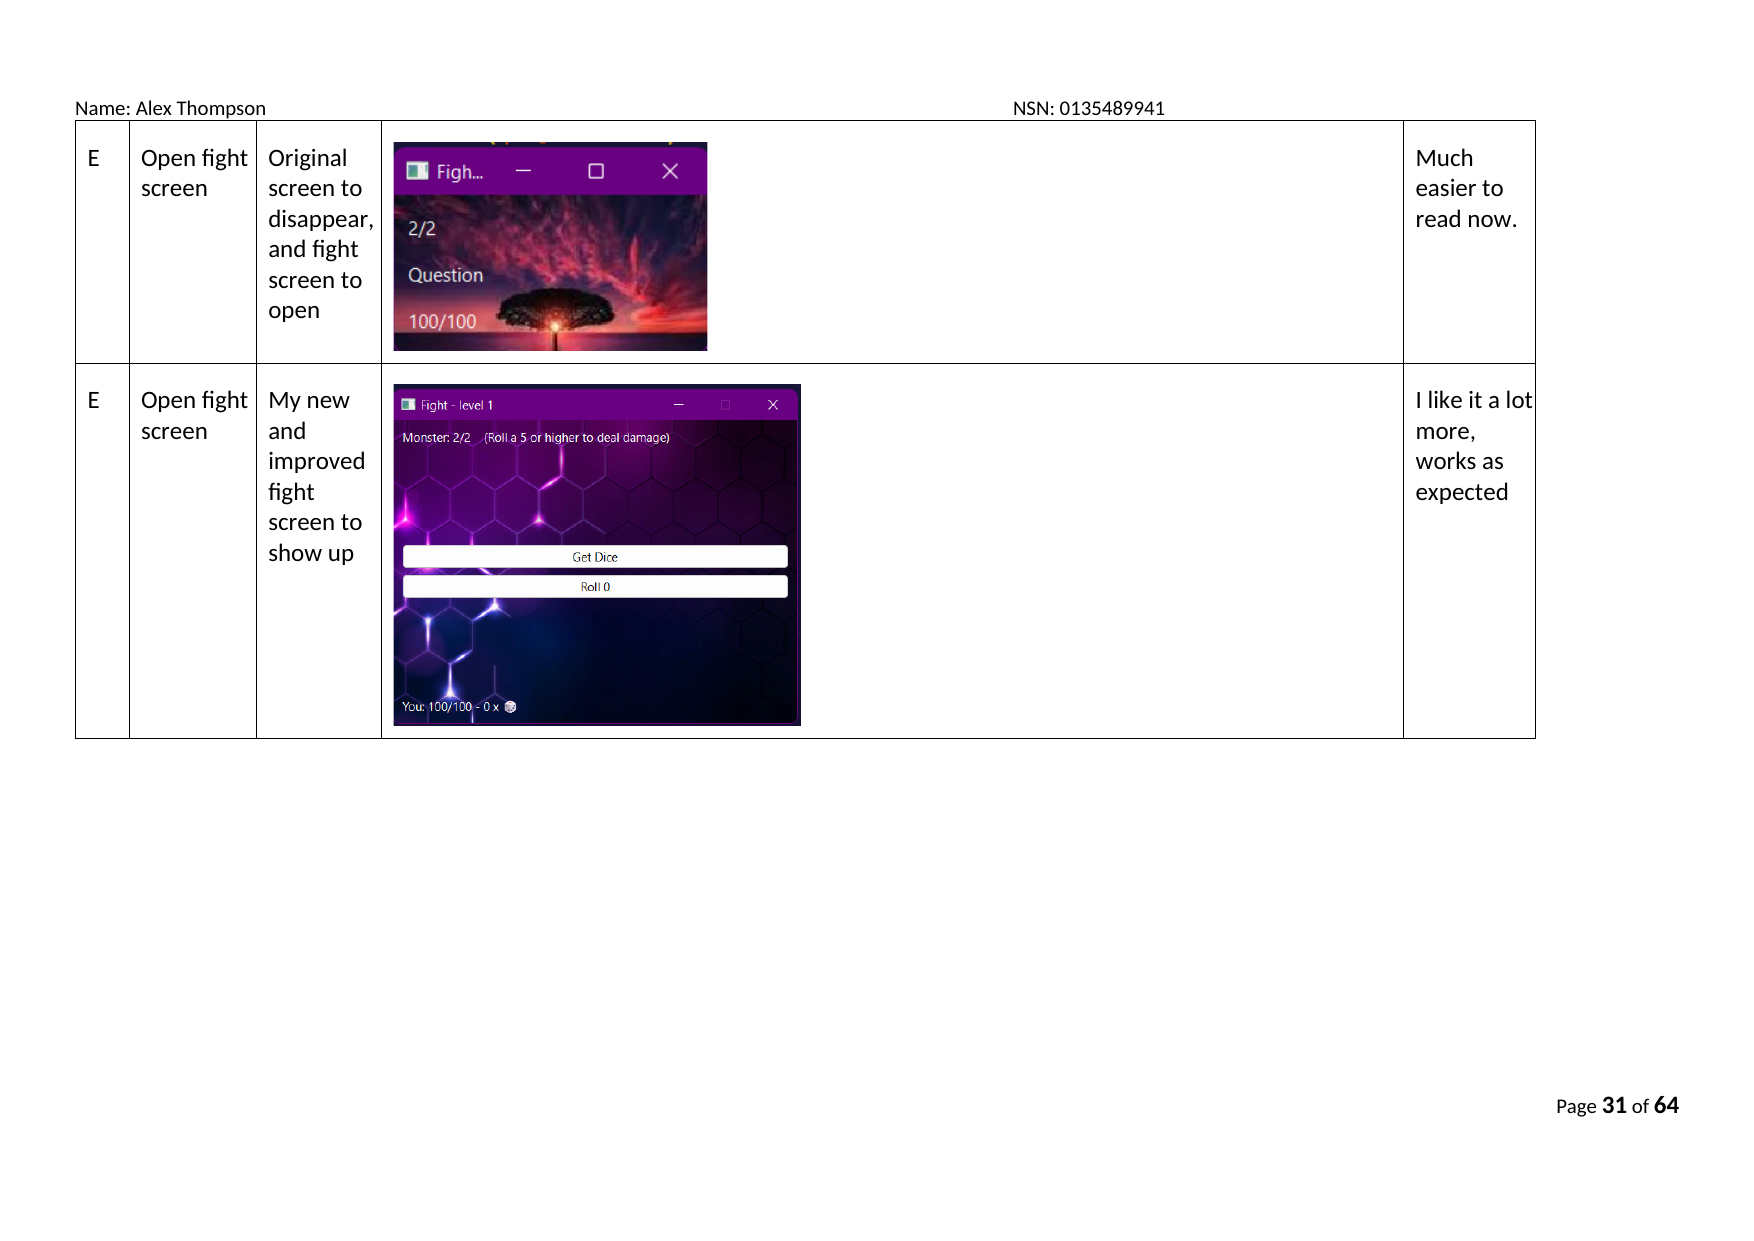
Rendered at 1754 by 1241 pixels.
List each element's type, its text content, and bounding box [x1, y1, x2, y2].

table_cell [382, 364, 1403, 737]
table_cell [382, 121, 1403, 362]
picture [393, 142, 708, 351]
picture [393, 384, 801, 726]
table_cell Open fight screen [130, 121, 256, 362]
table_cell Much easier to read now. [1404, 121, 1535, 362]
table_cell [257, 121, 381, 362]
table_cell I like it a lot more, works as expected [1404, 364, 1535, 737]
table_cell E [76, 121, 129, 362]
table_cell My new and improved fight screen to show up [257, 364, 381, 737]
table_cell Open fight screen [130, 364, 256, 737]
table_cell E [76, 364, 129, 737]
